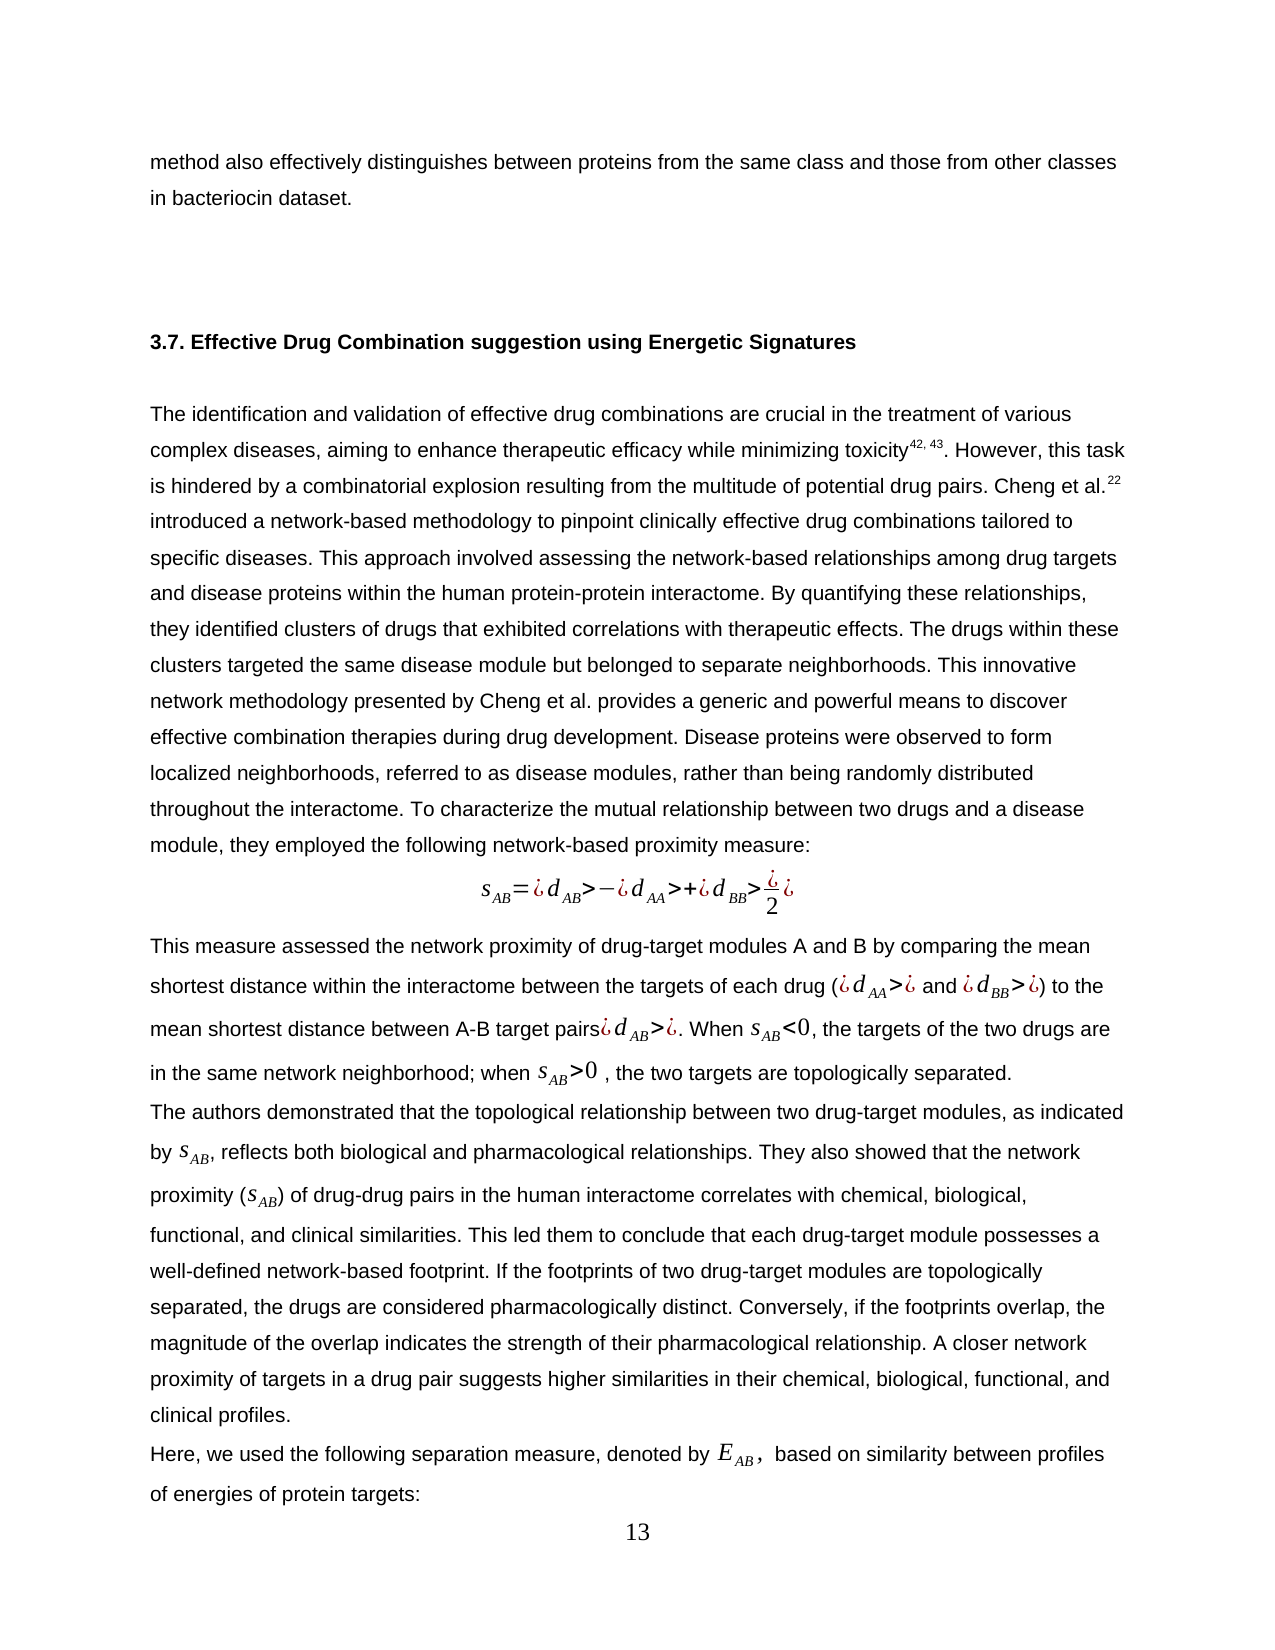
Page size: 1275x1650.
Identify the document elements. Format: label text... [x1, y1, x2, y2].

text The identification and validation of effective drug combinations are crucial in the treatment of various complex diseases, aiming to enhance therapeutic efficacy while minimizing toxicity42, 43. However, this task is hindered by a combinatorial explosion resulting from the multitude of potential drug pairs. Cheng et al.22 introduced a network-based methodology to pinpoint clinically effective drug combinations tailored to specific diseases. This approach involved assessing the network-based relationships among drug targets and disease proteins within the human protein-protein interactome. By quantifying these relationships, they identified clusters of drugs that exhibited correlations with therapeutic effects. The drugs within these clusters targeted the same disease module but belonged to separate neighborhoods. This innovative network methodology presented by Cheng et al. provides a generic and powerful means to discover effective combination therapies during drug development. Disease proteins were observed to form localized neighborhoods, referred to as disease modules, rather than being randomly distributed throughout the interactome. To characterize the mutual relationship between two drugs and a disease module, they employed the following network-based proximity measure: [150, 402, 1125, 857]
text Here, we used the following separation measure, denoted by based on similarity between profiles of energies of protein targets: [150, 1438, 1125, 1506]
text 3.7. Effective Drug Combination suggestion using Energetic Signatures [150, 330, 1125, 354]
text The authors demonstrated that the topological relationship between two drug-target modules, as indicated by , reflects both biological and pharmacological relationships. They also showed that the network proximity () of drug-drug pairs in the human interactome correlates with chemical, biological, functional, and clinical similarities. This led them to conclude that each drug-target module possesses a well-defined network-based footprint. If the footprints of two drug-target modules are topologically separated, the drugs are considered pharmacologically distinct. Conversely, if the footprints overlap, the magnitude of the overlap indicates the strength of their pharmacological relationship. A closer network proximity of targets in a drug pair suggests higher similarities in their chemical, biological, functional, and clinical profiles. [150, 1100, 1125, 1426]
text This measure assessed the network proximity of drug-target modules A and B by comparing the mean shortest distance within the interactome between the targets of each drug ( and ) to the mean shortest distance between A-B target pairs. When , the targets of the two drugs are in the same network neighborhood; when , the two targets are topologically separated. [150, 934, 1125, 1088]
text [150, 150, 1125, 210]
